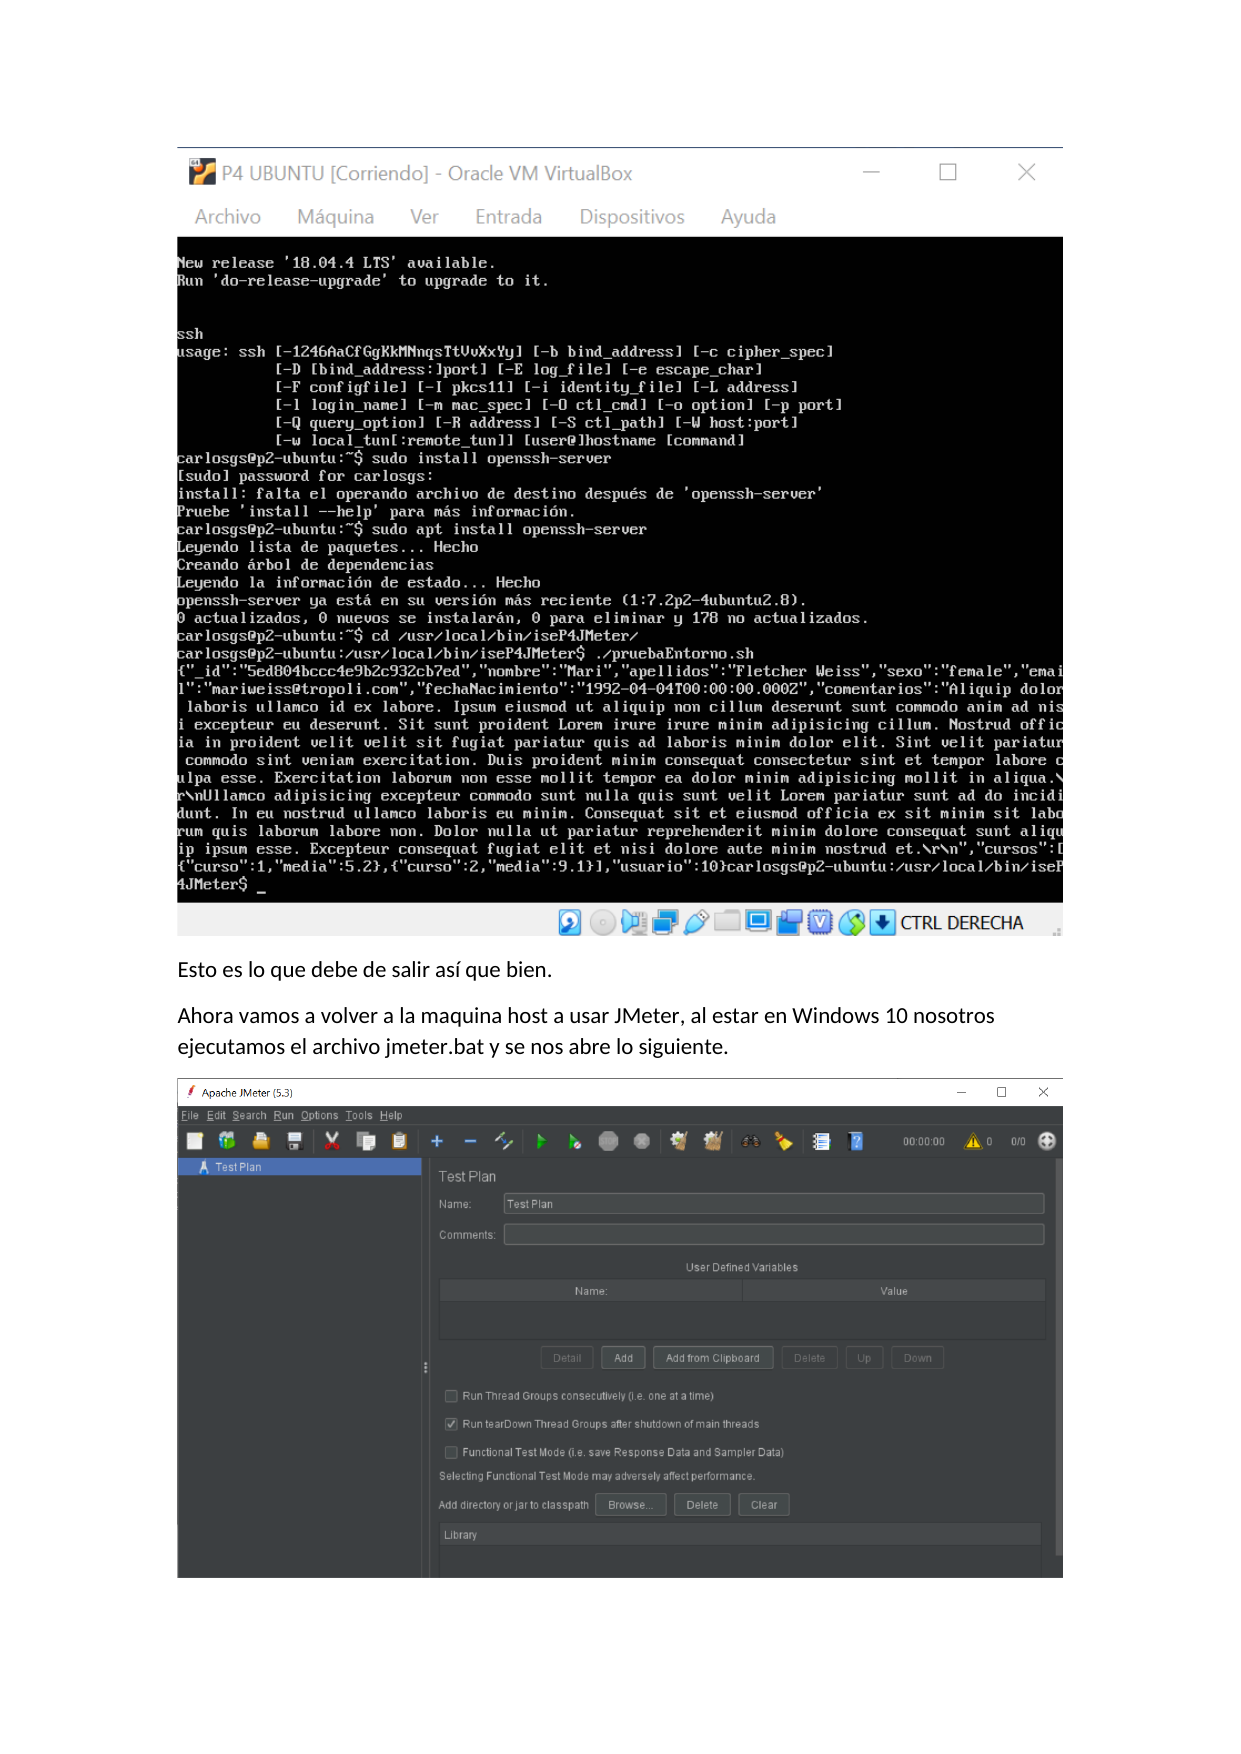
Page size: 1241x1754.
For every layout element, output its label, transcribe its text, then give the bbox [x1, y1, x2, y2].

text Ahora vamos a volver a la maquina host a usar JMeter, al estar en Windows 10 nosotros ejecutamos el archivo jmeter.bat y se nos abre lo siguiente. [177, 1002, 1063, 1060]
text Esto es lo que debe de salir así que bien. [177, 955, 1063, 983]
picture [177, 1078, 1063, 1578]
picture [177, 147, 1063, 936]
